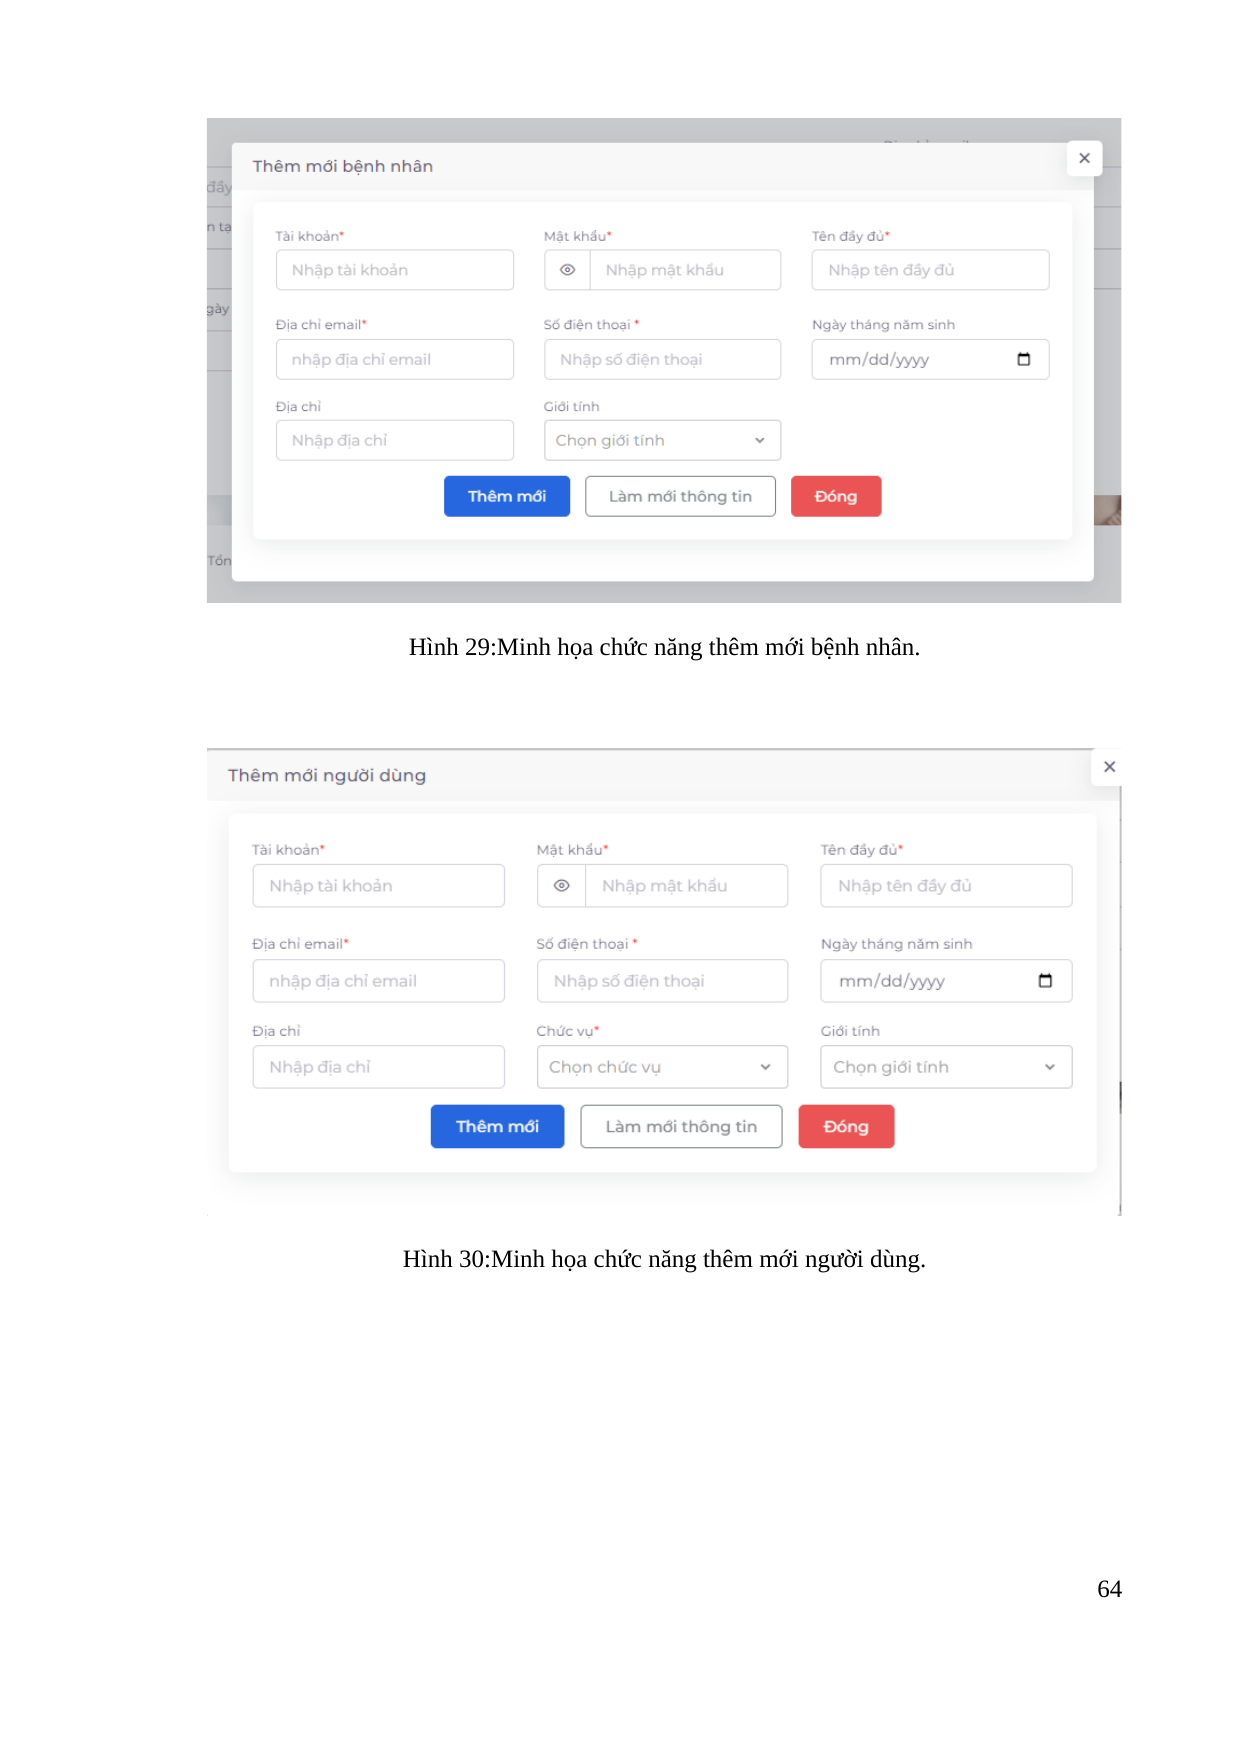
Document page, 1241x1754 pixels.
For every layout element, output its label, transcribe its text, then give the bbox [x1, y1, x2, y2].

picture [207, 748, 1122, 1216]
text Hình 29:Minh họa chức năng thêm mới bệnh nhân. [207, 632, 1122, 661]
text Hình 30:Minh họa chức năng thêm mới người dùng. [207, 1244, 1122, 1273]
picture [206, 118, 1122, 603]
